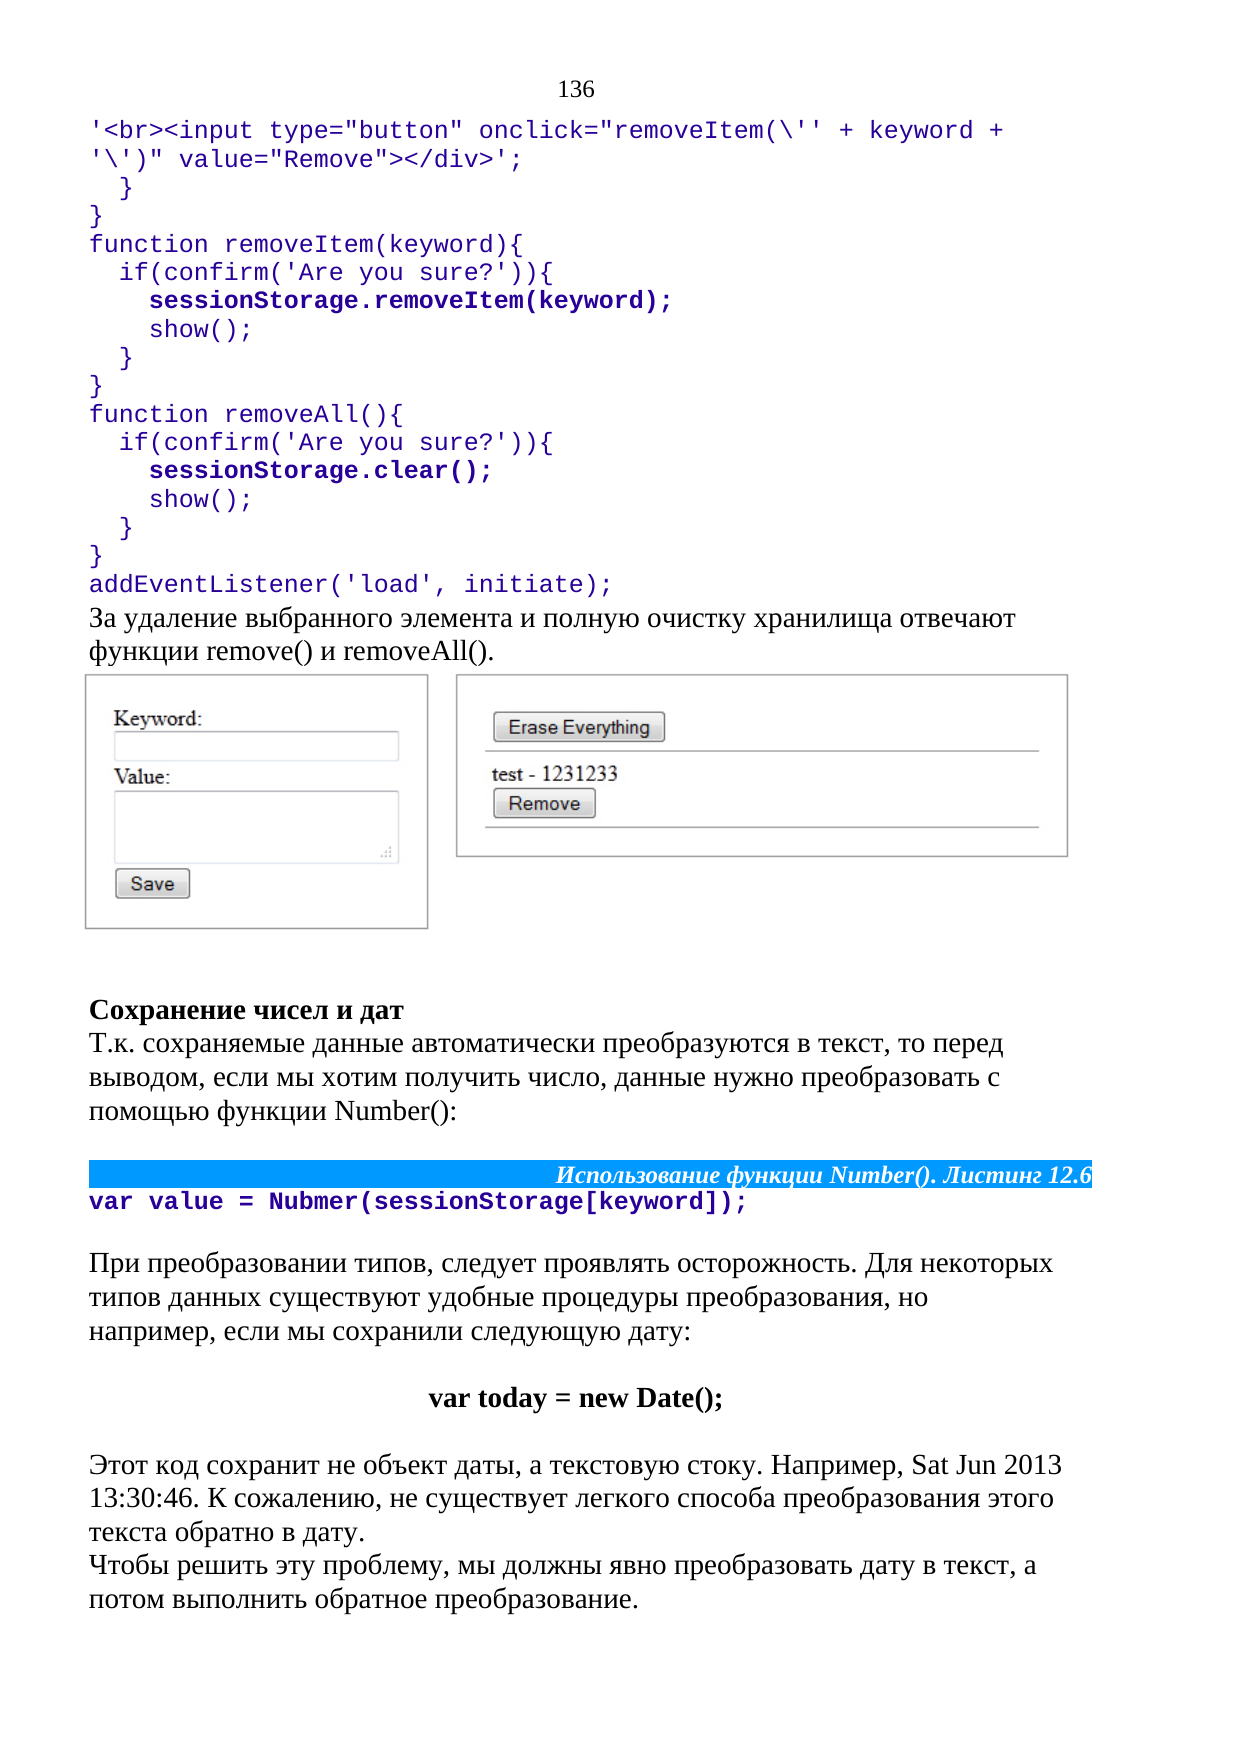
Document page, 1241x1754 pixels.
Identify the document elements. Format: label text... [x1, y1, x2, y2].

table_header Использование функции Number(). Листинг 12.6 [89, 1160, 1092, 1188]
text Т.к. сохраняемые данные автоматически преобразуются в текст, то перед выводом, если мы хотим получить число, данные нужно преобразовать с помощью функции Number(): [89, 1026, 1063, 1126]
text Сохранение чисел и дат [89, 992, 1063, 1026]
text При преобразовании типов, следует проявлять осторожность. Для некоторых типов данных существуют удобные процедуры преобразования, но например, если мы сохранили следующую дату: [89, 1246, 1063, 1346]
text Этот код сохранит не объект даты, а текстовую стоку. Например, Sat Jun 2013 13:30:46. К сожалению, не существует легкого способа преобразования этого текста обратно в дату. [89, 1447, 1063, 1547]
text За удаление выбранного элемента и полную очистку хранилища отвечают функции remove() и removeAll(). [89, 600, 1063, 666]
text Чтобы решить эту проблему, мы должны явно преобразовать дату в текст, а потом выполнить обратное преобразование. [89, 1547, 1063, 1614]
text var today = new Date(); [89, 1380, 1063, 1413]
table_cell var value = Nubmer(sessionStorage[keyword]); [89, 1189, 1092, 1217]
picture [74, 666, 1078, 964]
